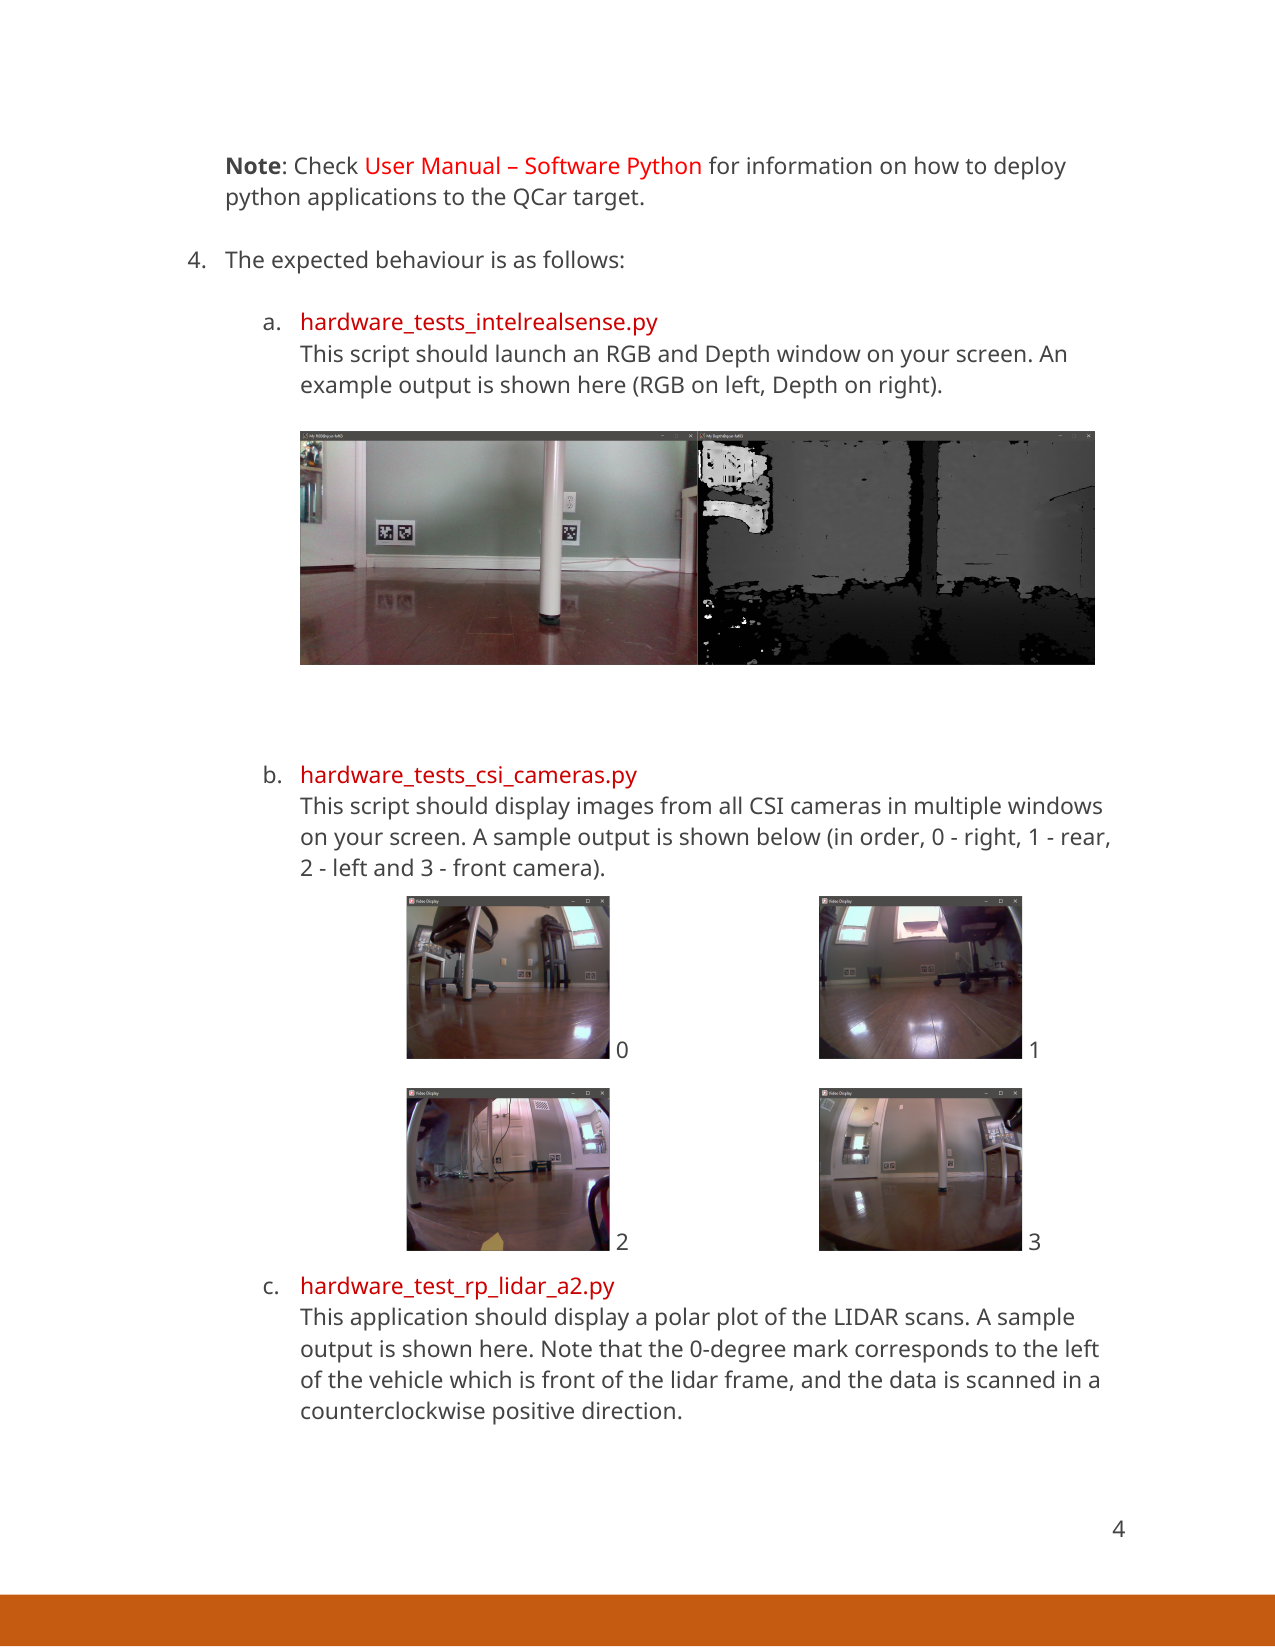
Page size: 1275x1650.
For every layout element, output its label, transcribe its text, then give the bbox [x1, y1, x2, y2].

list hardware_test_rp_lidar_a2.py [262, 1270, 1125, 1301]
picture [406, 1088, 610, 1251]
list hardware_tests_csi_cameras.py This script should display images from all CSI cameras in multiple windows on your screen. A sample output is shown below (in order, 0 - right, 1 - rear, 2 - left and 3 - front camera). [262, 759, 1125, 884]
list hardware_tests_intelrealsense.py This script should launch an RGB and Depth window on your screen. An example output is shown here (RGB on left, Depth on right). [262, 306, 1125, 400]
picture [300, 431, 1095, 665]
table_header 0 [313, 886, 723, 1076]
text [300, 1301, 1125, 1458]
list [187, 150, 1125, 244]
picture [819, 896, 1023, 1059]
table_cell 3 [725, 1078, 1135, 1268]
list The expected behaviour is as follows: [187, 244, 1125, 306]
table_cell 2 [313, 1078, 723, 1268]
picture [819, 1088, 1023, 1251]
table_header 1 [725, 886, 1135, 1076]
picture [406, 896, 610, 1059]
